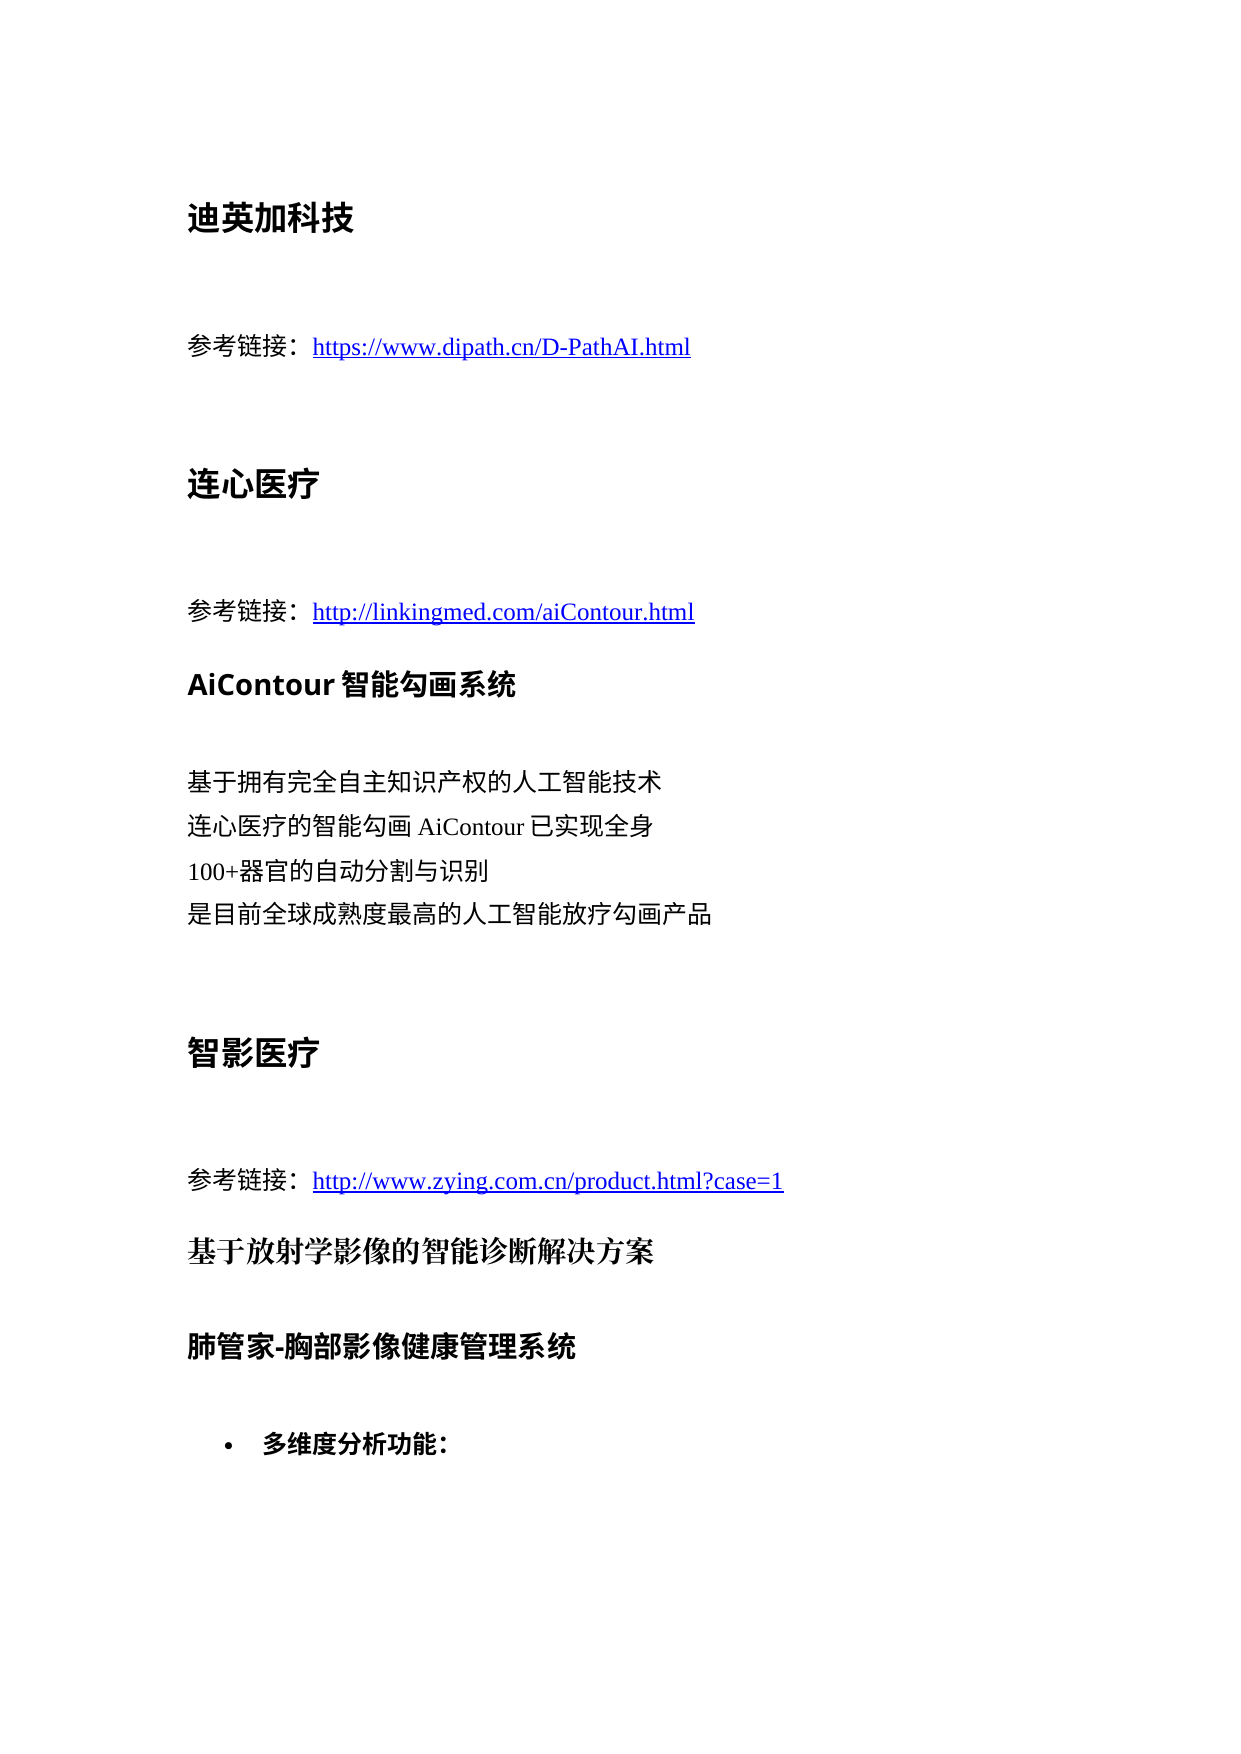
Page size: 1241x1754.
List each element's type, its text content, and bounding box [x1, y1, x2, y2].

subtitle 肺管家-胸部影像健康管理系统 [187, 1323, 1053, 1367]
text 基于拥有完全自主知识产权的人工智能技术 连心医疗的智能勾画AiContour已实现全身 100+器官的自动分割与识别 是目前全球成熟度最高的人工智能放疗勾画产品 [187, 759, 1053, 935]
subtitle 连心医疗 [187, 437, 1053, 526]
subtitle 智影医疗 [187, 1006, 1053, 1094]
subtitle 基于放射学影像的智能诊断解决方案 [187, 1230, 1053, 1274]
subtitle AiContour智能勾画系统 [187, 661, 1053, 705]
text 参考链接：http://linkingmed.com/aiContour.html [187, 588, 1053, 632]
text 参考链接：https://www.dipath.cn/D-PathAI.html [187, 322, 1053, 366]
subtitle 迪英加科技 [187, 172, 1053, 260]
text 参考链接：http://www.zying.com.cn/product.html?case=1 [187, 1157, 1053, 1201]
list 多维度分析功能： [225, 1421, 1053, 1465]
